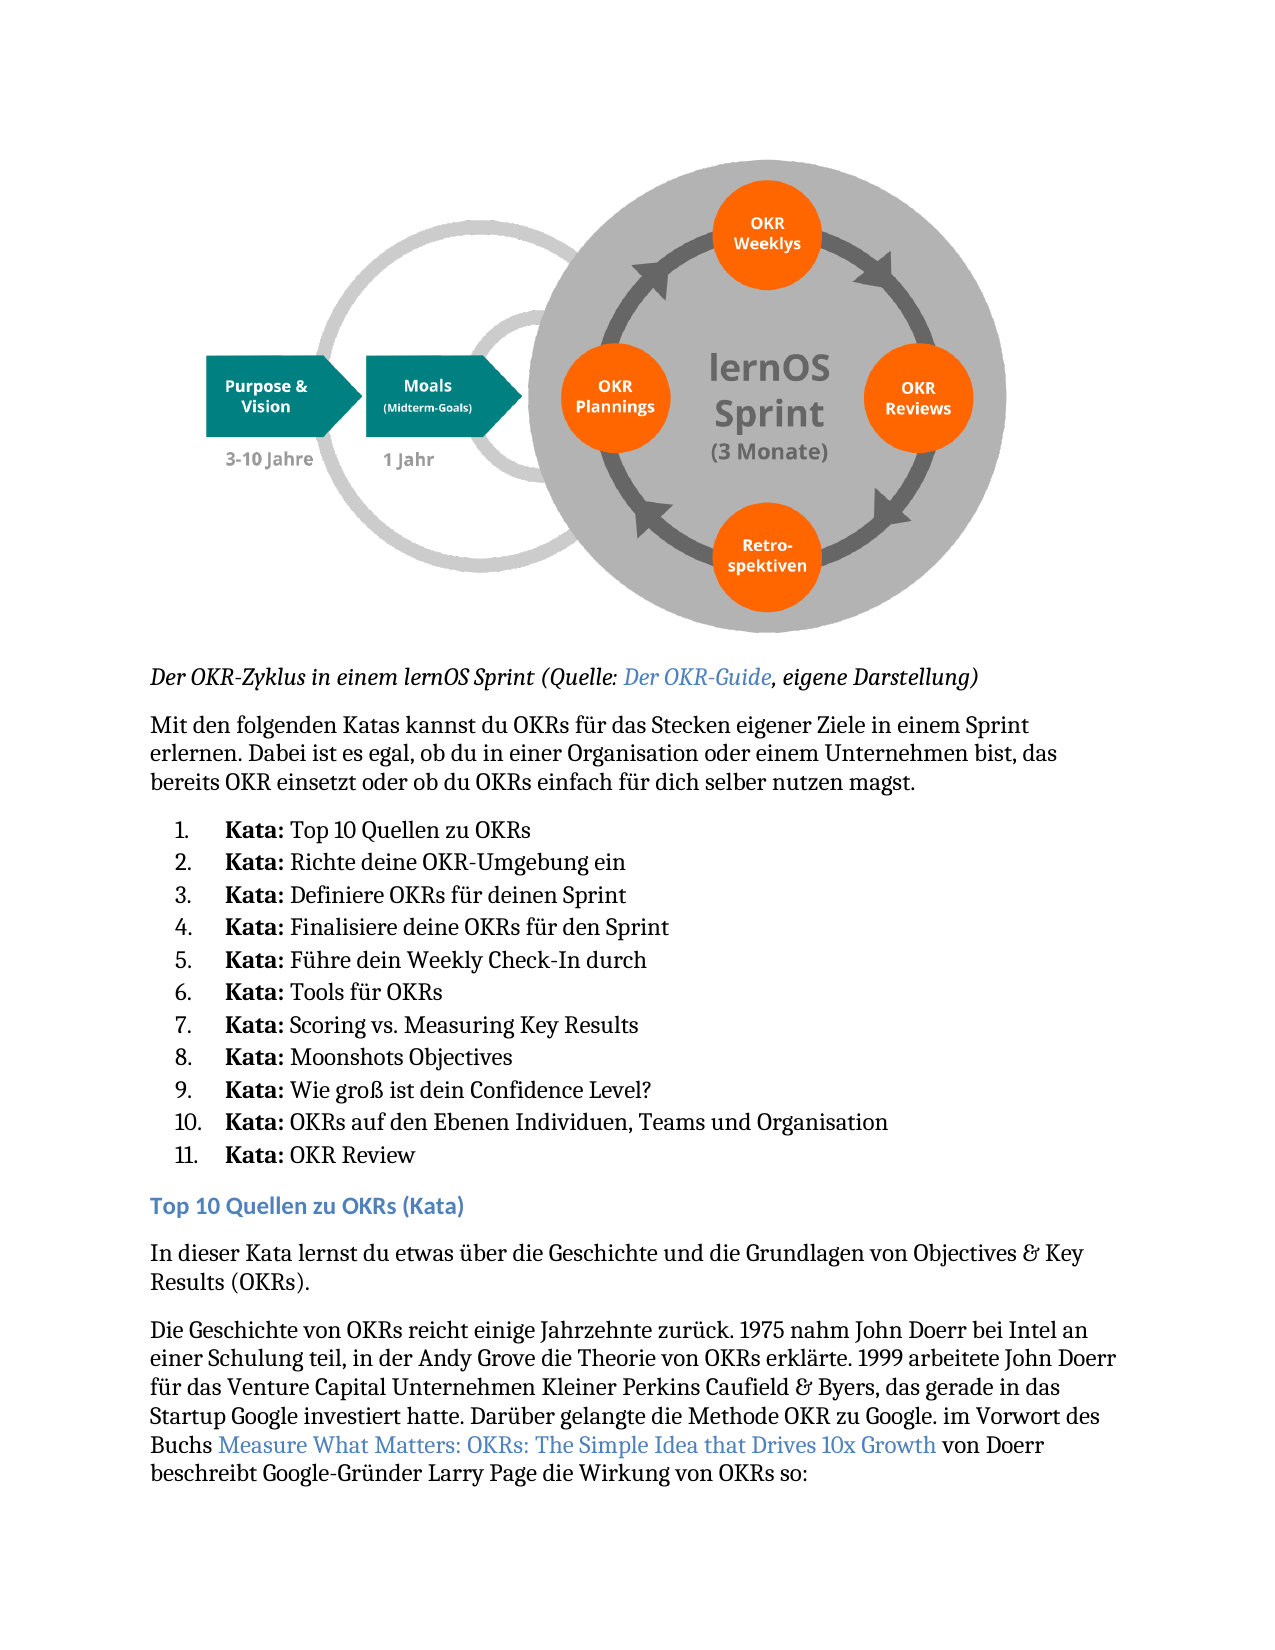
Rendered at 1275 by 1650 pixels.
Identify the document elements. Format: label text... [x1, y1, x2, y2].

list Kata: Scoring vs. Measuring Key Results [175, 1011, 1125, 1039]
subtitle Top 10 Quellen zu OKRs (Kata) [150, 1190, 1125, 1221]
text In dieser Kata lernst du etwas über die Geschichte und die Grundlagen von Objectives & Key Results (OKRs). [150, 1239, 1125, 1297]
list Kata: OKRs auf den Ebenen Individuen, Teams und Organisation [175, 1108, 1125, 1137]
list Kata: Wie groß ist dein Confidence Level? [175, 1076, 1125, 1104]
list Kata: Top 10 Quellen zu OKRs [175, 816, 1125, 844]
list Kata: Richte deine OKR-Umgebung ein [175, 848, 1125, 877]
text Der OKR-Zyklus in einem lernOS Sprint (Quelle: Der OKR-Guide, eigene Darstellung) [150, 663, 1125, 692]
picture [168, 150, 1044, 643]
list Kata: Definiere OKRs für deinen Sprint [175, 881, 1125, 909]
list Kata: Moonshots Objectives [175, 1043, 1125, 1072]
list Kata: Führe dein Weekly Check-In durch [175, 946, 1125, 974]
list Kata: Tools für OKRs [175, 978, 1125, 1007]
text Die Geschichte von OKRs reicht einige Jahrzehnte zurück. 1975 nahm John Doerr bei Intel an einer Schulung teil, in der Andy Grove die Theorie von OKRs erklärte. 1999 arbeitete John Doerr für das Venture Capital Unternehmen Kleiner Perkins Caufield & Byers, das gerade in das Startup Google investiert hatte. Darüber gelangte die Methode OKR zu Google. im Vorwort des Buchs Measure What Matters: OKRs: The Simple Idea that Drives 10x Growth von Doerr beschreibt Google-Gründer Larry Page die Wirkung von OKRs so: [150, 1316, 1125, 1488]
text Mit den folgenden Katas kannst du OKRs für das Stecken eigener Ziele in einem Sprint erlernen. Dabei ist es egal, ob du in einer Organisation oder einem Unternehmen bist, das bereits OKR einsetzt oder ob du OKRs einfach für dich selber nutzen magst. [150, 711, 1125, 797]
list Kata: OKR Review [175, 1141, 1125, 1169]
list Kata: Finalisiere deine OKRs für den Sprint [175, 913, 1125, 942]
